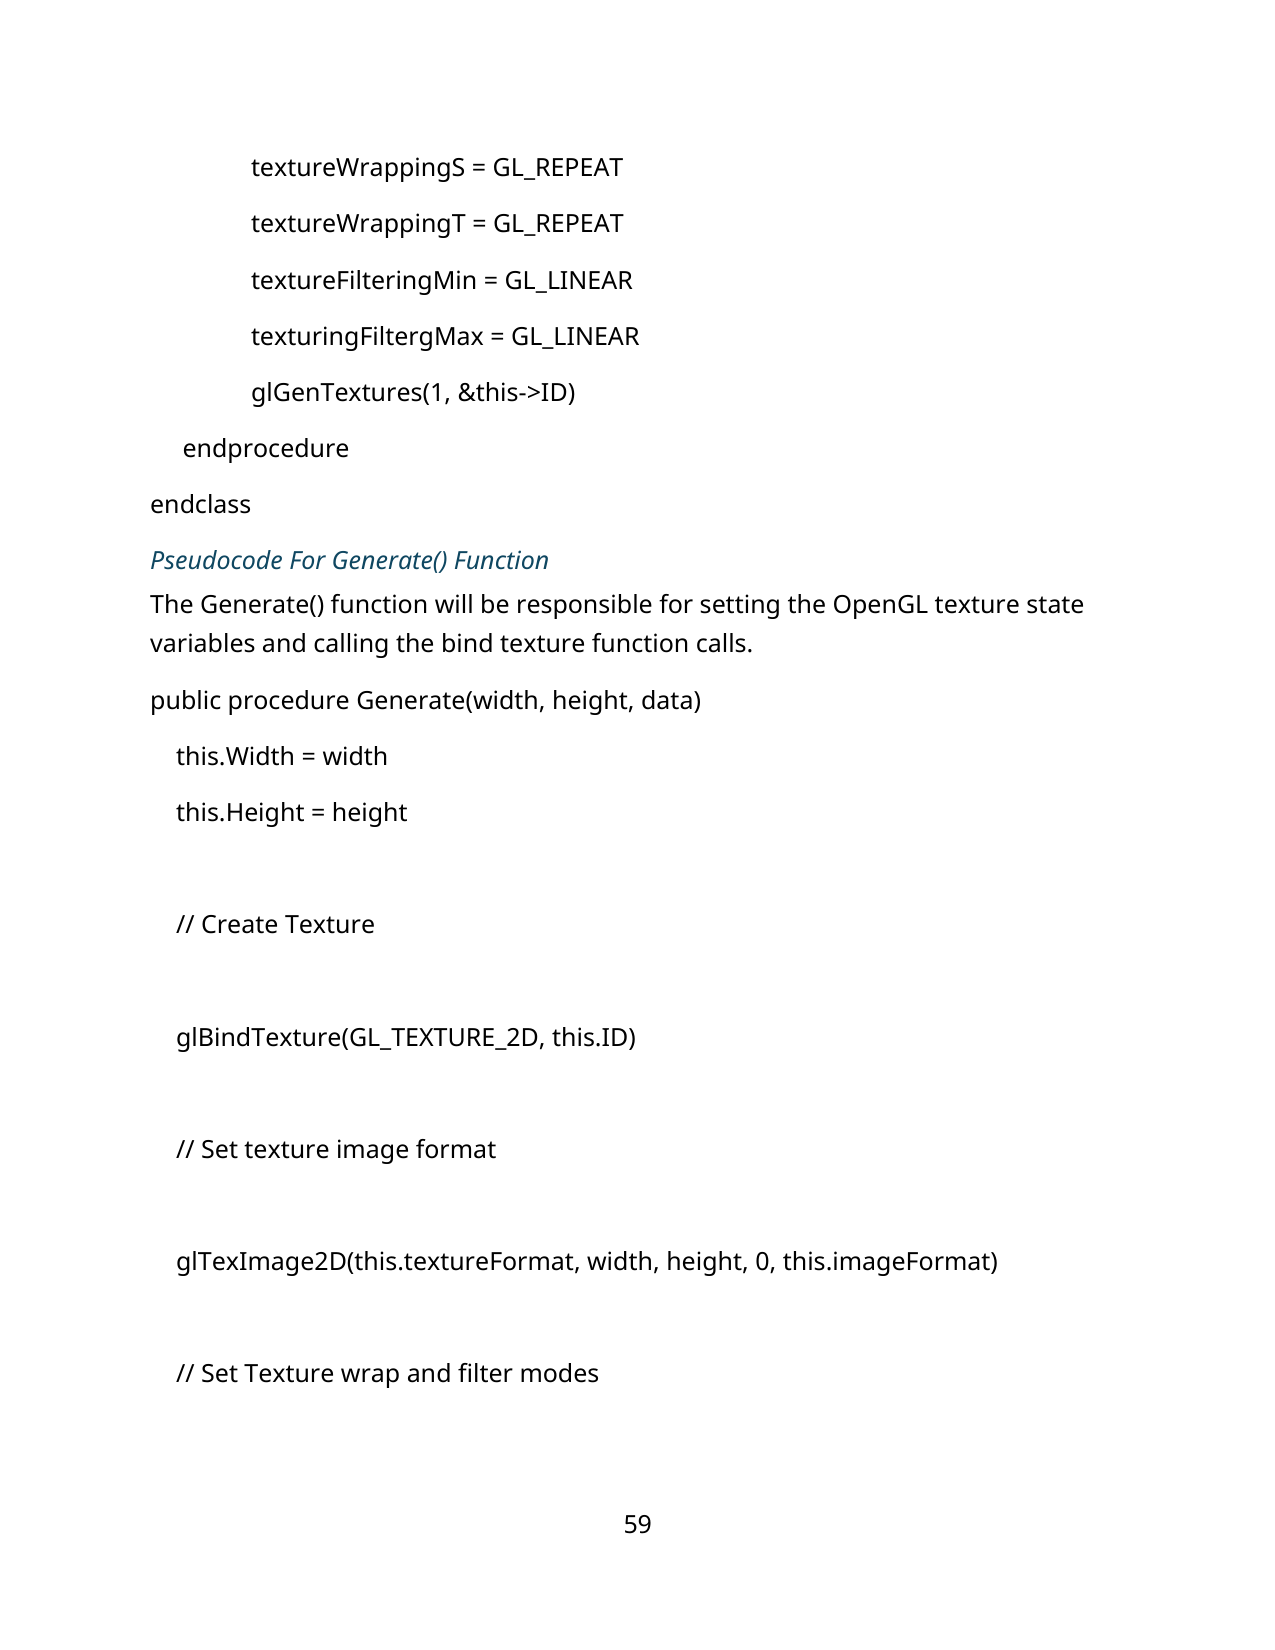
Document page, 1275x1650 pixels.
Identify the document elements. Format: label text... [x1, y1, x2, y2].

text textureFilteringMin = GL_LINEAR [225, 262, 1125, 296]
text texturingFiltergMax = GL_LINEAR [225, 318, 1125, 352]
text textureWrappingS = GL_REPEAT [225, 150, 1125, 184]
subtitle Pseudocode For Generate() Function [150, 543, 1125, 577]
text public procedure Generate(width, height, data) [150, 682, 1125, 716]
text textureWrappingT = GL_REPEAT [225, 206, 1125, 240]
text endprocedure [150, 431, 1125, 465]
text endclass [150, 487, 1125, 521]
text The Generate() function will be responsible for setting the OpenGL texture state variables and calling the bind texture function calls. [150, 587, 1125, 660]
text // Set texture image format [150, 1131, 1125, 1166]
text glTexImage2D(this.textureFormat, width, height, 0, this.imageFormat) [150, 1244, 1125, 1278]
text // Create Texture [150, 907, 1125, 941]
text // Set Texture wrap and filter modes [150, 1356, 1125, 1390]
text glBindTexture(GL_TEXTURE_2D, this.ID) [150, 1019, 1125, 1053]
text glGenTextures(1, &this->ID) [225, 374, 1125, 409]
text this.Width = width [150, 738, 1125, 772]
text this.Height = height [150, 794, 1125, 829]
